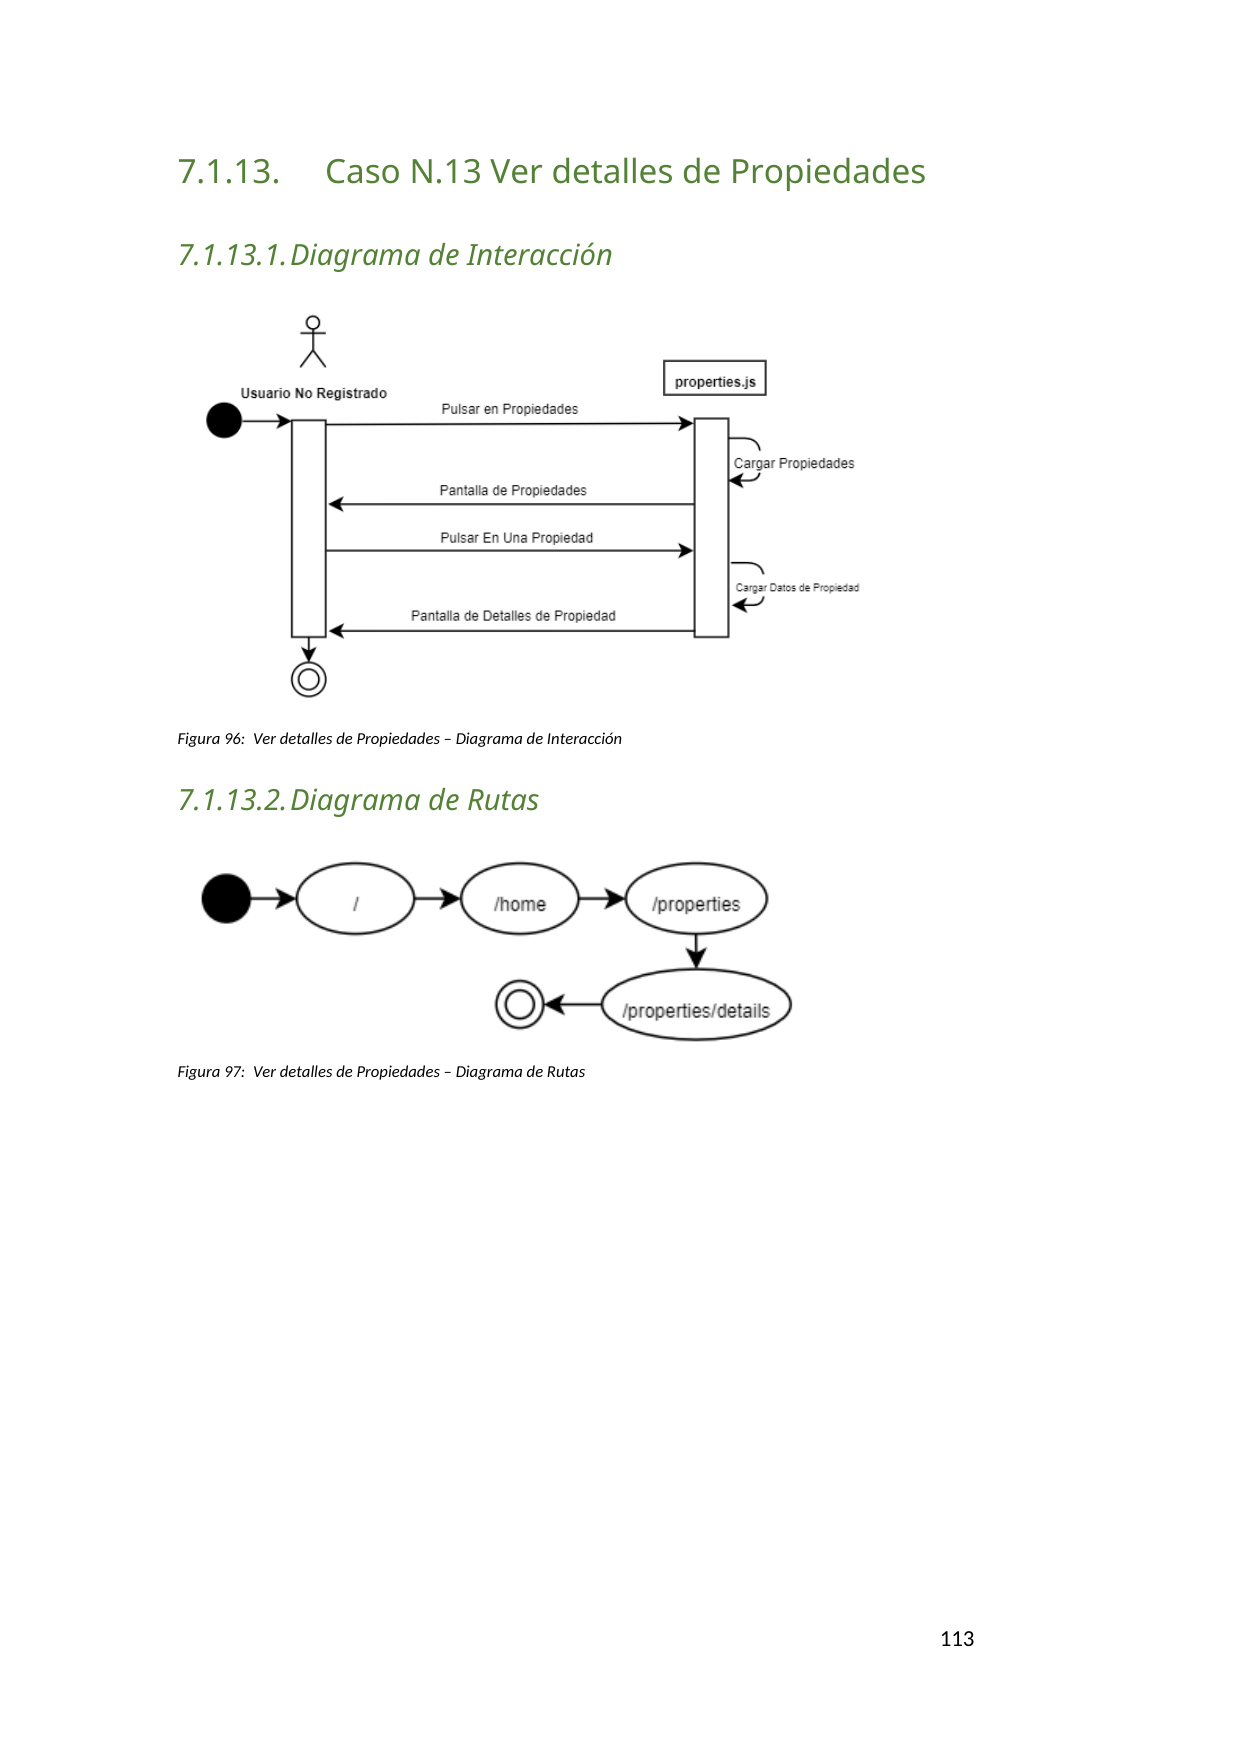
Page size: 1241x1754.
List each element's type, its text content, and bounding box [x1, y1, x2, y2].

text Figura 96: Ver detalles de Propiedades – Diagrama de Interacción [177, 729, 974, 749]
text Figura 97: Ver detalles de Propiedades – Diagrama de Rutas [177, 1062, 974, 1082]
subtitle Caso N.13 Ver detalles de Propiedades [177, 148, 974, 193]
subtitle Diagrama de Interacción [177, 234, 974, 274]
picture [177, 302, 873, 710]
picture [177, 847, 800, 1043]
subtitle Diagrama de Rutas [177, 780, 974, 819]
